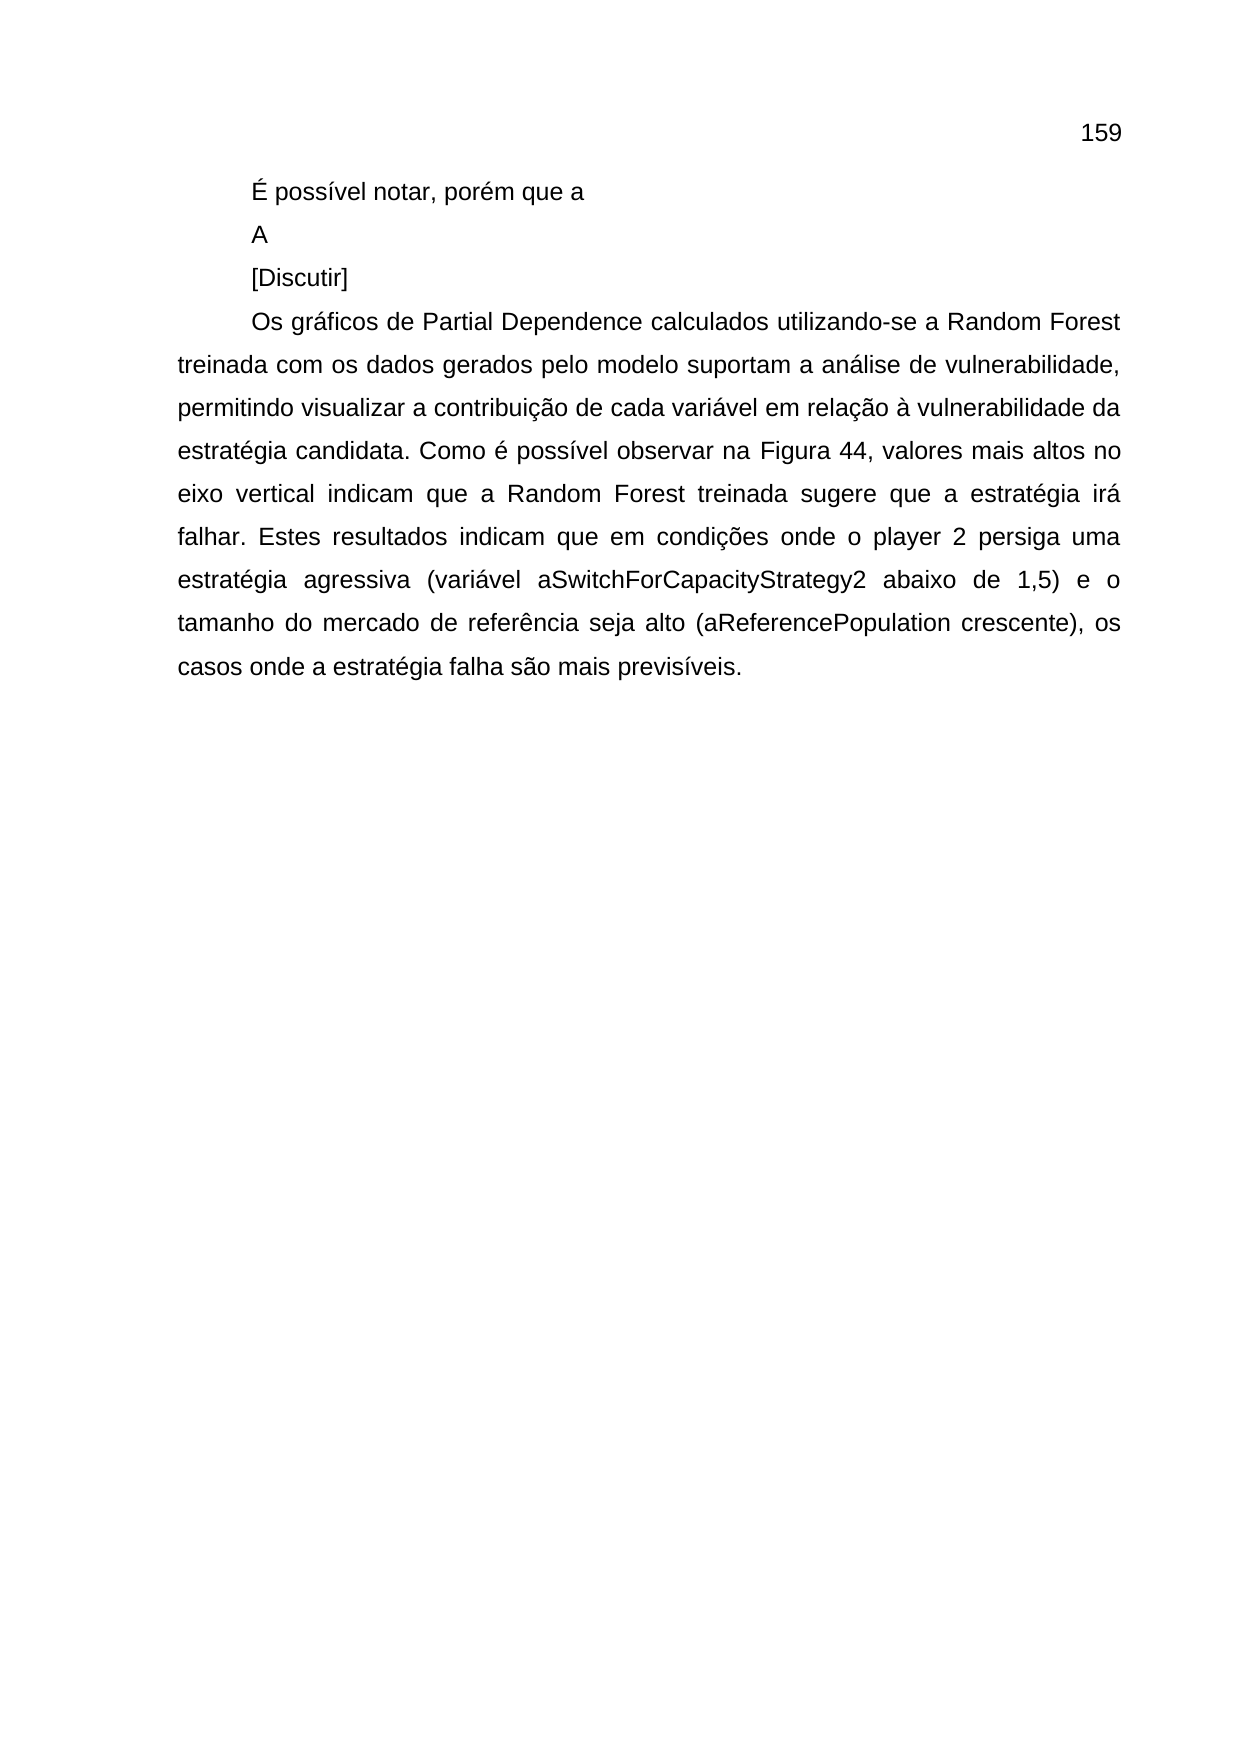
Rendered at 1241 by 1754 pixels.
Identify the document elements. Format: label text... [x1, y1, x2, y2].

text [Discutir] [177, 263, 1122, 292]
text A [177, 220, 1122, 249]
text É possível notar, porém que a [177, 177, 1122, 206]
text Os gráficos de Partial Dependence calculados utilizando-se a Random Forest treinada com os dados gerados pelo modelo suportam a análise de vulnerabilidade, permitindo visualizar a contribuição de cada variável em relação à vulnerabilidade da estratégia candidata. Como é possível observar na Figura 44, valores mais altos no eixo vertical indicam que a Random Forest treinada sugere que a estratégia irá falhar. Estes resultados indicam que em condições onde o player 2 persiga uma estratégia agressiva (variável aSwitchForCapacityStrategy2 abaixo de 1,5) e o tamanho do mercado de referência seja alto (aReferencePopulation crescente), os casos onde a estratégia falha são mais previsíveis. [177, 307, 1122, 680]
